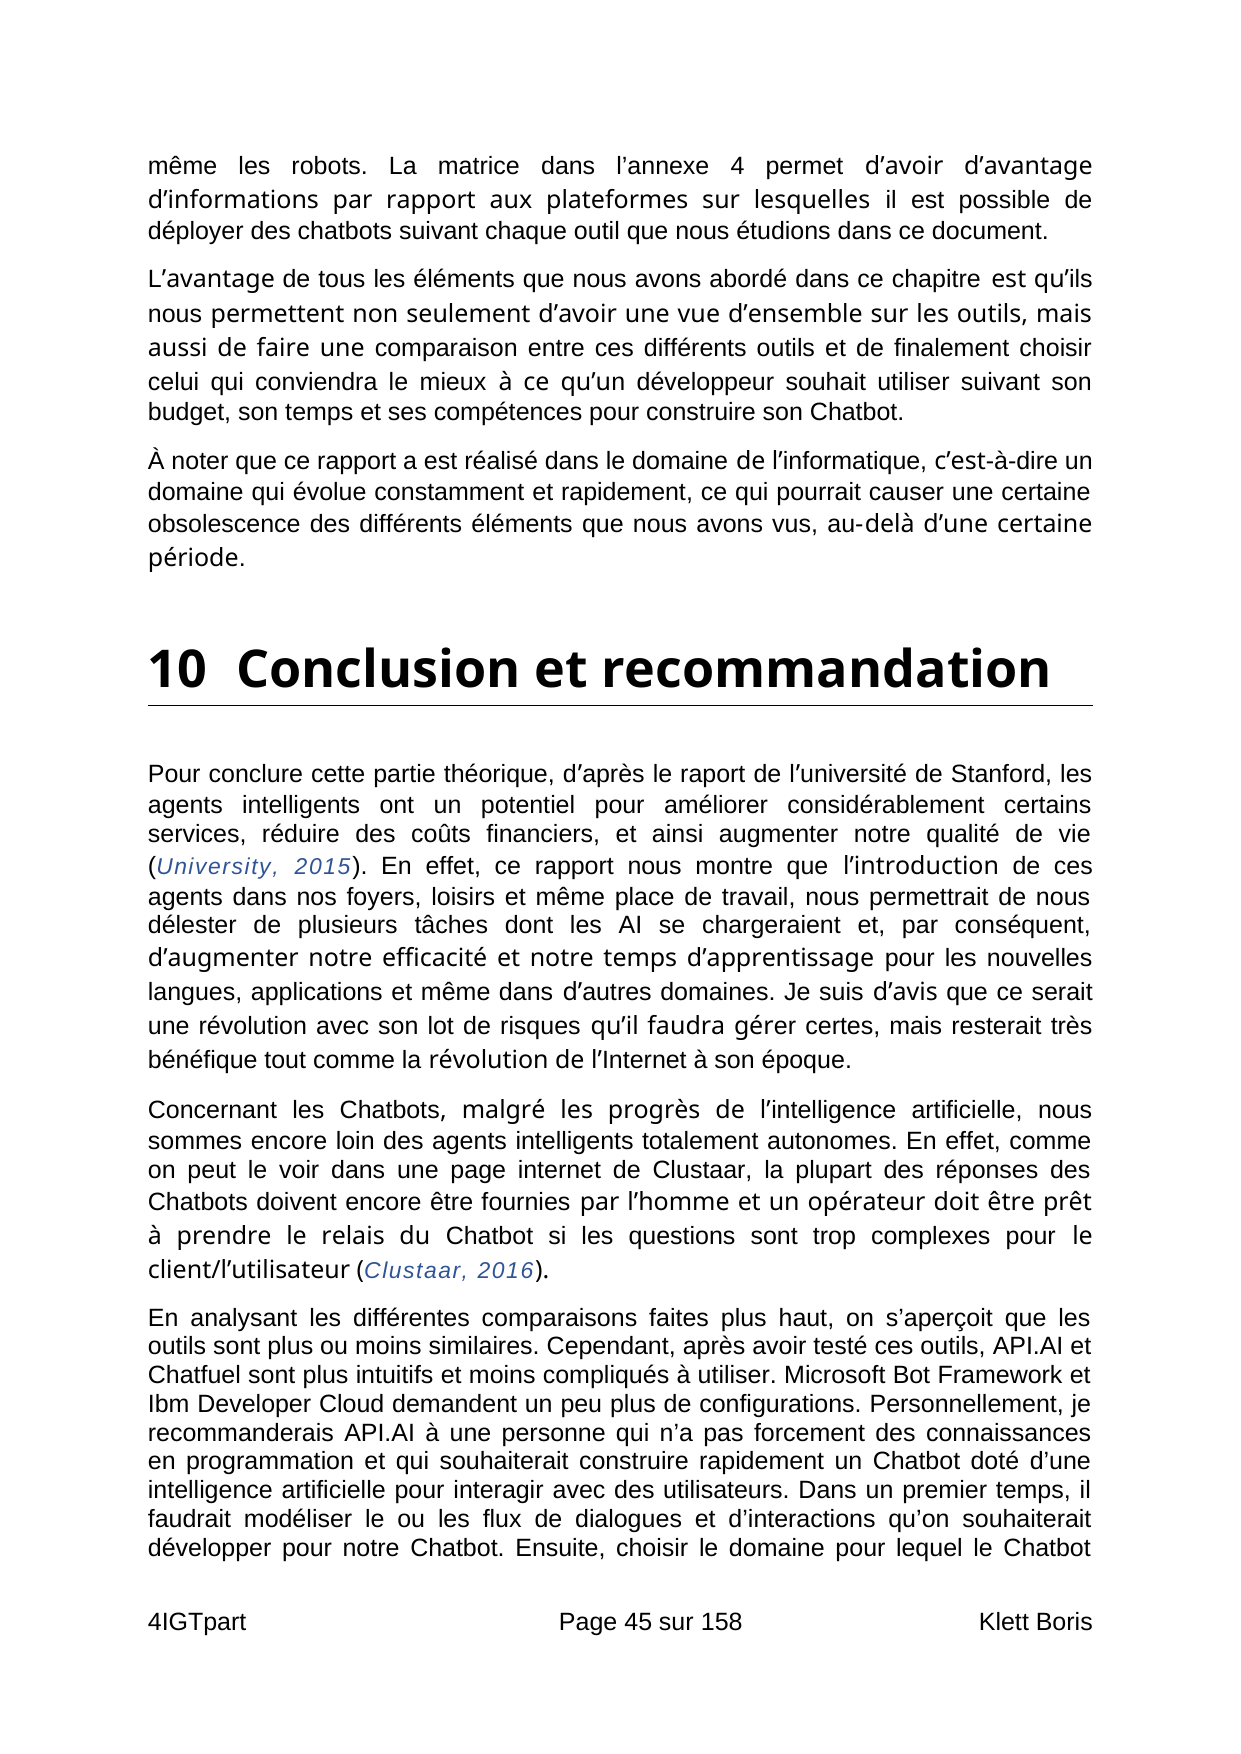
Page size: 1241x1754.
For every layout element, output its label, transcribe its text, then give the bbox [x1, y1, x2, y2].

text Pour conclure cette partie théorique, d’après le raport de l’université de Stanford, les agents intelligents ont un potentiel pour améliorer considérablement certains services, réduire des coûts financiers, et ainsi augmenter notre qualité de vie (University, 2015). En effet, ce rapport nous montre que l’introduction de ces agents dans nos foyers, loisirs et même place de travail, nous permettrait de nous délester de plusieurs tâches dont les AI se chargeraient et, par conséquent, d’augmenter notre efficacité et notre temps d’apprentissage pour les nouvelles langues, applications et même dans d’autres domaines. Je suis d’avis que ce serait une révolution avec son lot de risques qu’il faudra gérer certes, mais resterait très bénéfique tout comme la révolution de l’Internet à son époque. [148, 756, 1093, 1076]
text Conclusion et recommandation [148, 632, 1093, 705]
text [148, 1303, 1093, 1561]
text Concernant les Chatbots, malgré les progrès de l’intelligence artificielle, nous sommes encore loin des agents intelligents totalement autonomes. En effet, comme on peut le voir dans une page internet de Clustaar, la plupart des réponses des Chatbots doivent encore être fournies par l’homme et un opérateur doit être prêt à prendre le relais du Chatbot si les questions sont trop complexes pour le client/l’utilisateur (Clustaar, 2016). [148, 1092, 1093, 1286]
text L’avantage de tous les éléments que nous avons abordé dans ce chapitre est qu’ils nous permettent non seulement d’avoir une vue d’ensemble sur les outils, mais aussi de faire une comparaison entre ces différents outils et de finalement choisir celui qui conviendra le mieux à ce qu’un développeur souhait utiliser suivant son budget, son temps et ses compétences pour construire son Chatbot. [148, 261, 1093, 426]
text À noter que ce rapport a est réalisé dans le domaine de l’informatique, c’est-à-dire un domaine qui évolue constamment et rapidement, ce qui pourrait causer une certaine obsolescence des différents éléments que nous avons vus, au-delà d’une certaine période. [148, 443, 1093, 574]
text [148, 148, 1093, 244]
